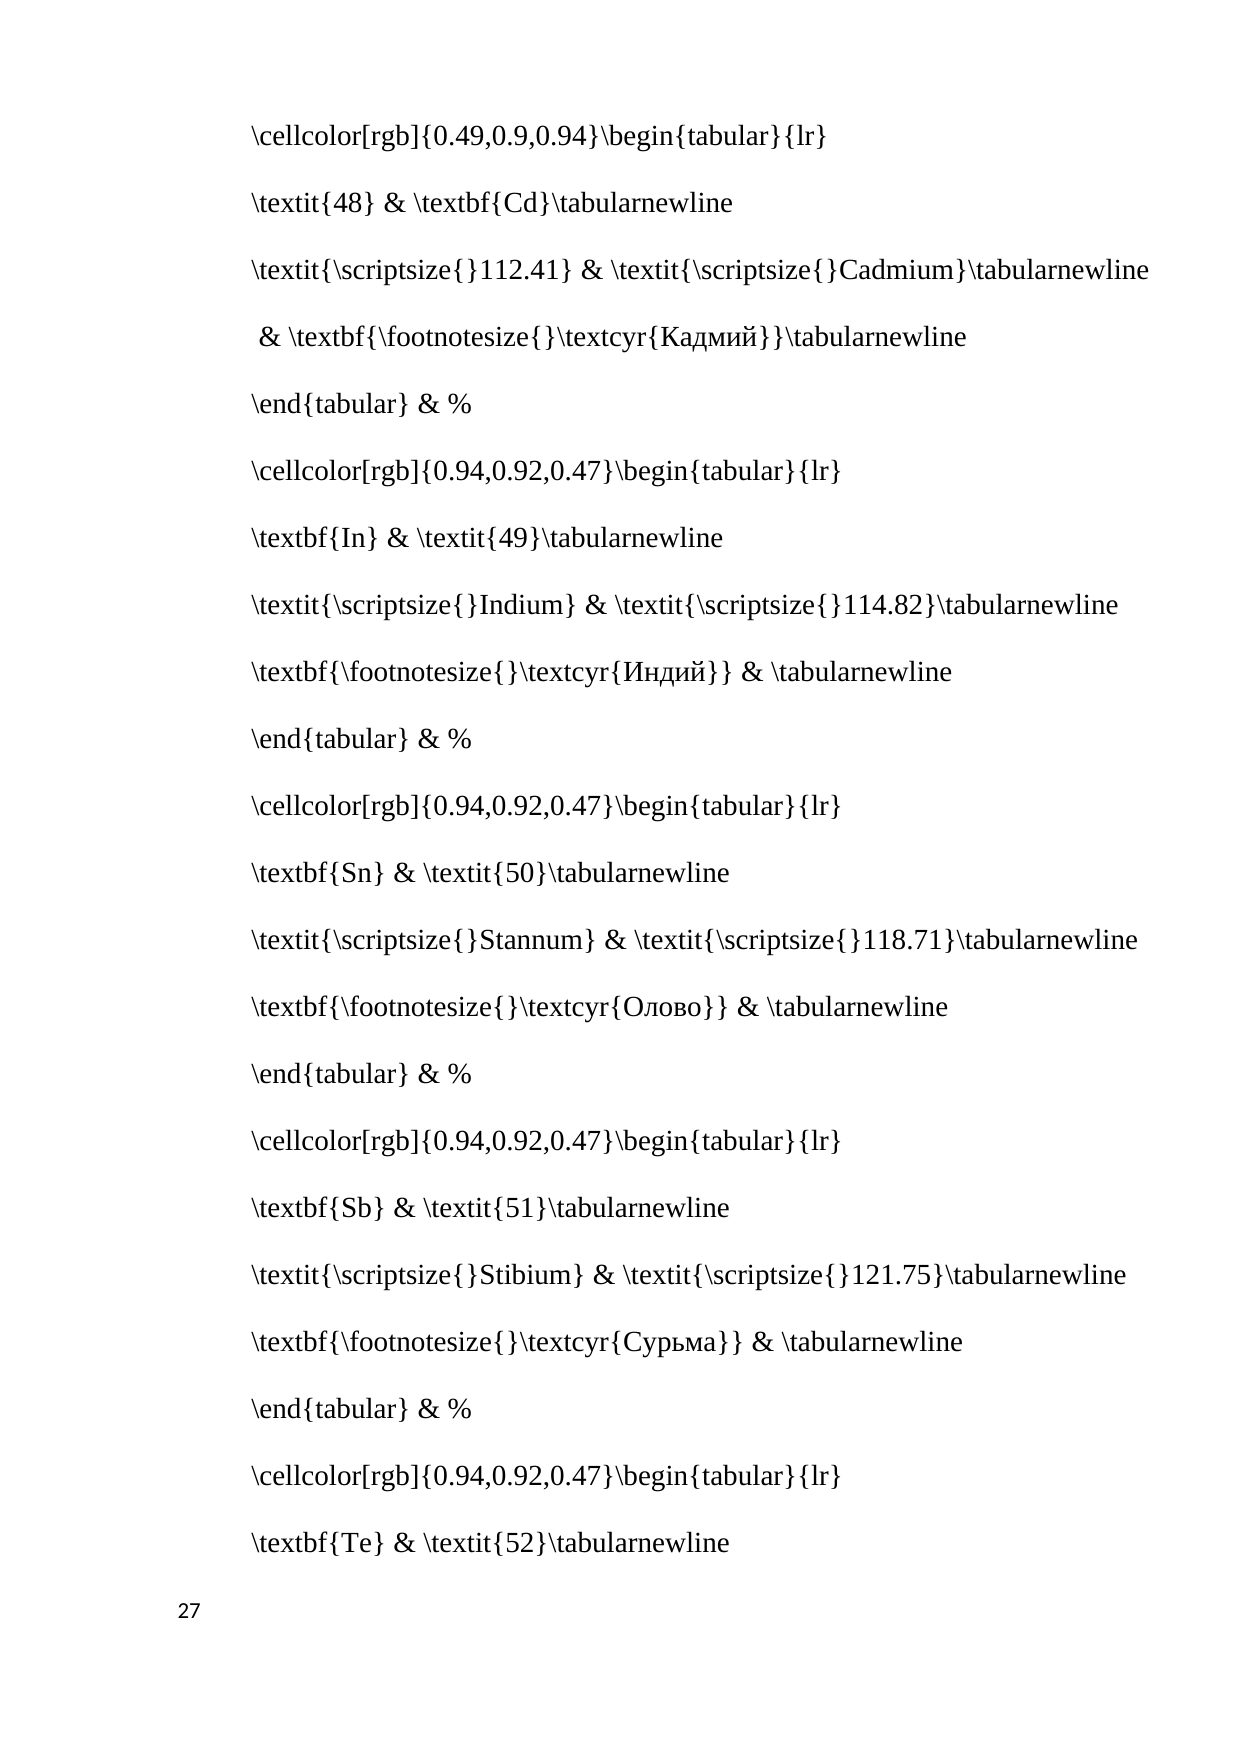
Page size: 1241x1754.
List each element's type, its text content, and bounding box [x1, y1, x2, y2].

text \textbf{\footnotesize{}\textcyr{Сурьма}} & \tabularnewline [251, 1324, 1152, 1357]
text \end{tabular} & % [251, 386, 1152, 419]
text \textbf{Te} & \textit{52}\tabularnewline [251, 1525, 1152, 1558]
text \textbf{Sb} & \textit{51}\tabularnewline [251, 1190, 1152, 1223]
text \textit{\scriptsize{}Indium} & \textit{\scriptsize{}114.82}\tabularnewline [251, 587, 1152, 621]
text \cellcolor[rgb]{0.94,0.92,0.47}\begin{tabular}{lr} [251, 453, 1152, 487]
text \textbf{In} & \textit{49}\tabularnewline [251, 520, 1152, 553]
text \end{tabular} & % [251, 721, 1152, 754]
text \end{tabular} & % [251, 1391, 1152, 1424]
text \textit{\scriptsize{}Stibium} & \textit{\scriptsize{}121.75}\tabularnewline [251, 1257, 1152, 1290]
text \textit{\scriptsize{}112.41} & \textit{\scriptsize{}Cadmium}\tabularnewline [251, 252, 1152, 286]
text & \textbf{\footnotesize{}\textcyr{Кадмий}}\tabularnewline [251, 319, 1152, 353]
text \textbf{\footnotesize{}\textcyr{Олово}} & \tabularnewline [251, 989, 1152, 1022]
text \cellcolor[rgb]{0.94,0.92,0.47}\begin{tabular}{lr} [251, 1123, 1152, 1156]
text \end{tabular} & % [251, 1056, 1152, 1089]
text \cellcolor[rgb]{0.49,0.9,0.94}\begin{tabular}{lr} [251, 118, 1152, 152]
text \cellcolor[rgb]{0.94,0.92,0.47}\begin{tabular}{lr} [251, 788, 1152, 821]
text \textit{\scriptsize{}Stannum} & \textit{\scriptsize{}118.71}\tabularnewline [251, 922, 1152, 955]
text \textbf{\footnotesize{}\textcyr{Индий}} & \tabularnewline [251, 654, 1152, 687]
text \textit{48} & \textbf{Cd}\tabularnewline [251, 185, 1152, 219]
text \textbf{Sn} & \textit{50}\tabularnewline [251, 855, 1152, 888]
text \cellcolor[rgb]{0.94,0.92,0.47}\begin{tabular}{lr} [251, 1458, 1152, 1491]
